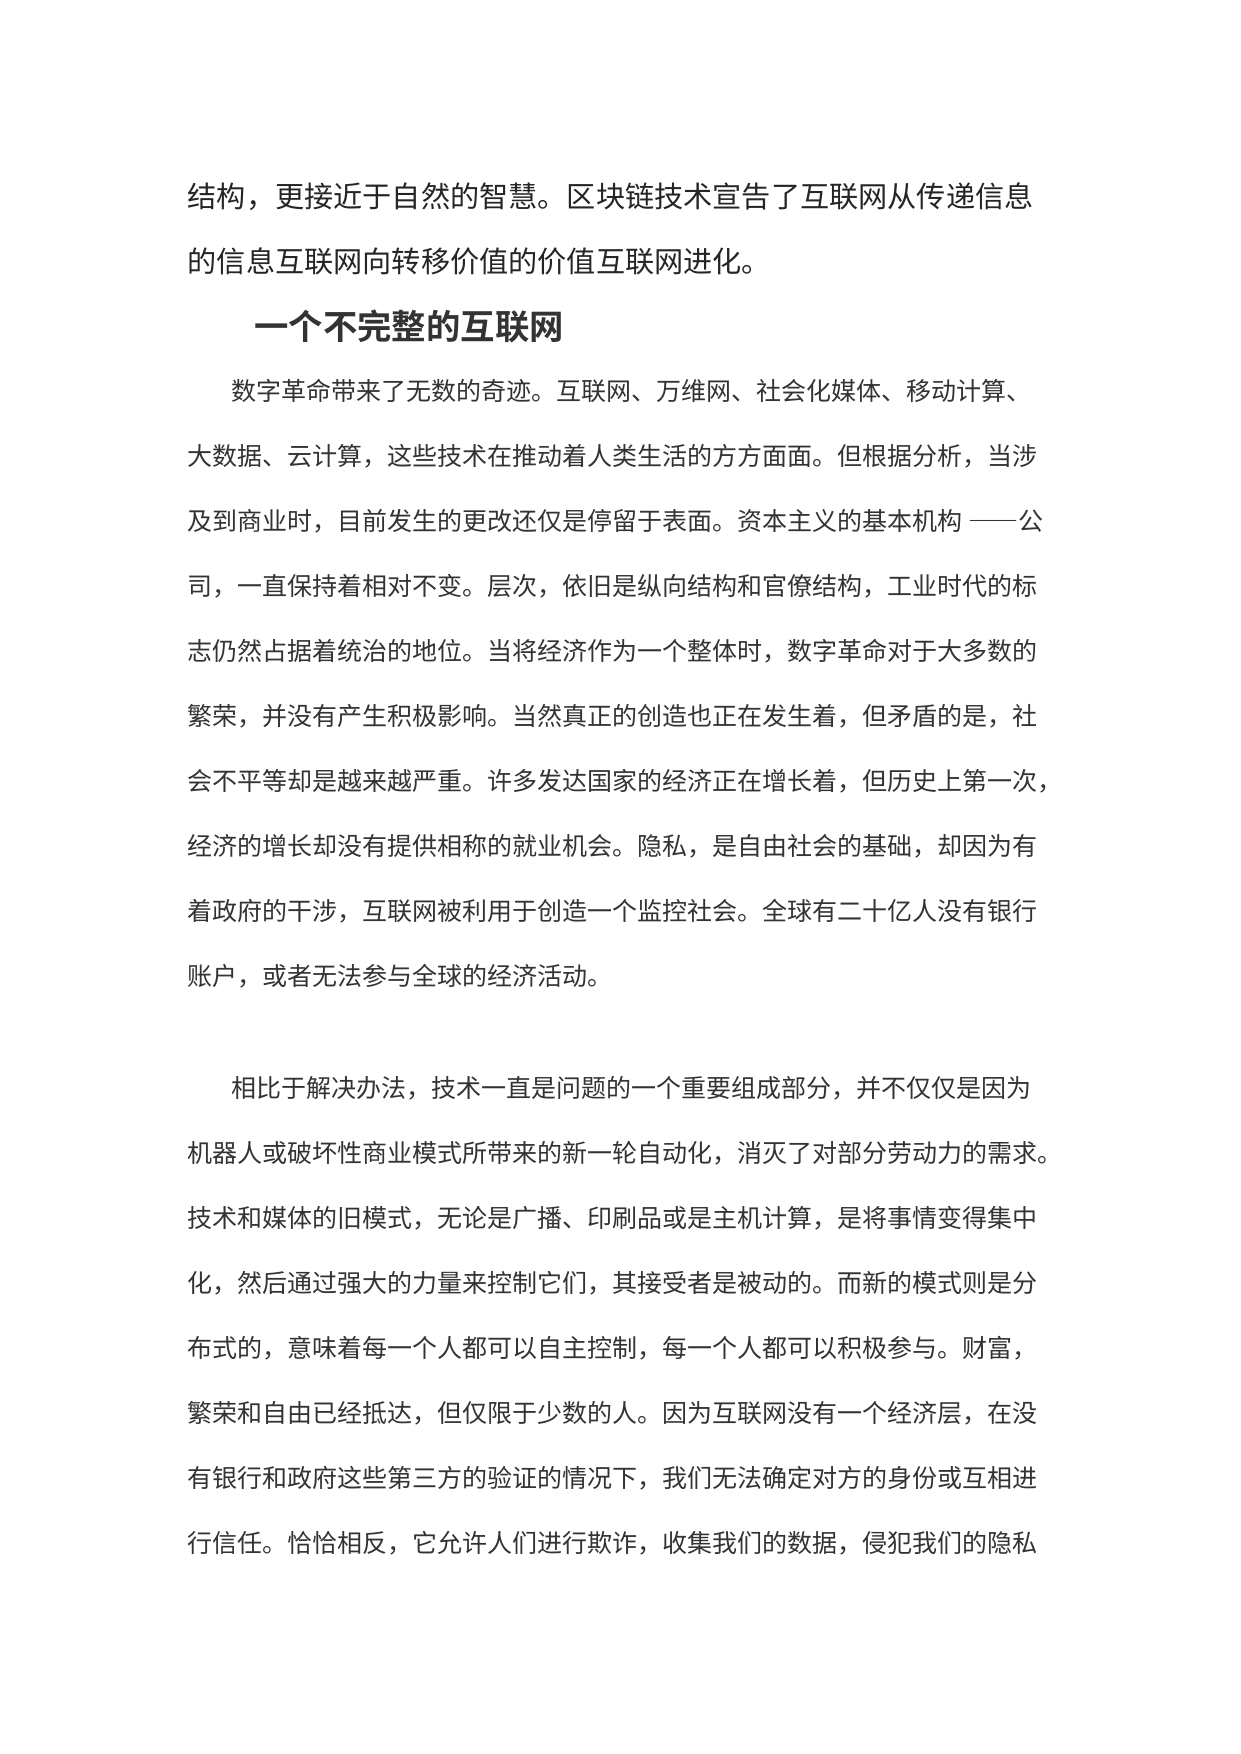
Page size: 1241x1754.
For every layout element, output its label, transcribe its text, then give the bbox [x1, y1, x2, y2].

text 一个不完整的互联网 [187, 292, 1053, 357]
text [187, 162, 1053, 292]
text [187, 1054, 1053, 1574]
text 数字革命带来了无数的奇迹。互联网、万维网、社会化媒体、移动计算、大数据、云计算，这些技术在推动着人类生活的方方面面。但根据分析，当涉及到商业时，目前发生的更改还仅是停留于表面。资本主义的基本机构 ——公司，一直保持着相对不变。层次，依旧是纵向结构和官僚结构，工业时代的标志仍然占据着统治的地位。当将经济作为一个整体时，数字革命对于大多数的繁荣，并没有产生积极影响。当然真正的创造也正在发生着，但矛盾的是，社会不平等却是越来越严重。许多发达国家的经济正在增长着，但历史上第一次，经济的增长却没有提供相称的就业机会。隐私，是自由社会的基础，却因为有着政府的干涉，互联网被利用于创造一个监控社会。全球有二十亿人没有银行账户，或者无法参与全球的经济活动。 [187, 357, 1053, 1007]
